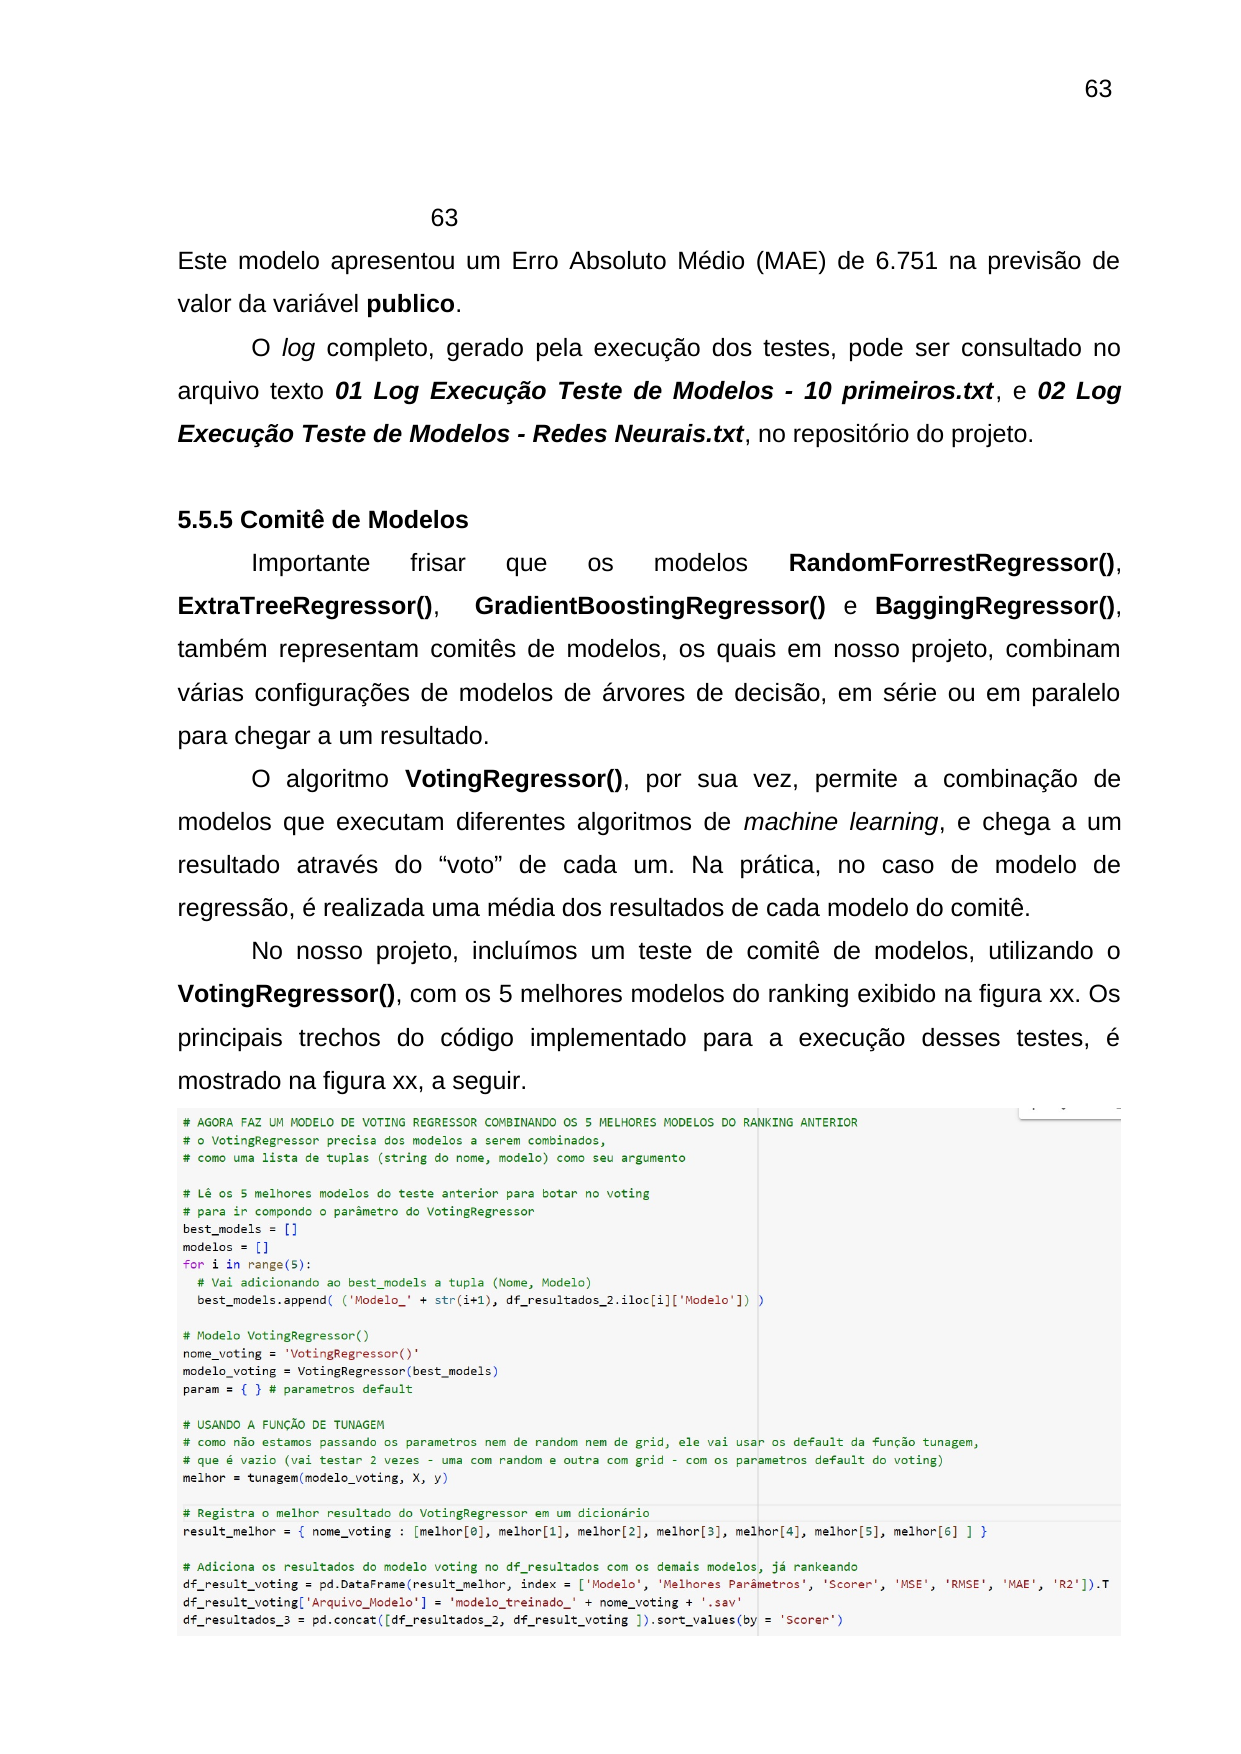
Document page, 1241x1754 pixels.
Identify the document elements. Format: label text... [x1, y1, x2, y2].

text O algoritmo VotingRegressor(), por sua vez, permite a combinação de modelos que executam diferentes algoritmos de machine learning, e chega a um resultado através do “voto” de cada um. Na prática, no caso de modelo de regressão, é realizada uma média dos resultados de cada modelo do comitê. [177, 764, 1122, 922]
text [177, 246, 1122, 318]
text Importante frisar que os modelos RandomForrestRegressor(), ExtraTreeRegressor(), GradientBoostingRegressor() e BaggingRegressor(), também representam comitês de modelos, os quais em nosso projeto, combinam várias configurações de modelos de árvores de decisão, em série ou em paralelo para chegar a um resultado. [177, 548, 1122, 749]
subtitle 5.5.5 Comitê de Modelos [177, 505, 1122, 534]
text No nosso projeto, incluímos um teste de comitê de modelos, utilizando o VotingRegressor(), com os 5 melhores modelos do ranking exibido na figura xx. Os principais trechos do código implementado para a execução desses testes, é mostrado na figura xx, a seguir. [177, 936, 1122, 1094]
picture [177, 1108, 1121, 1636]
text O log completo, gerado pela execução dos testes, pode ser consultado no arquivo texto 01 Log Execução Teste de Modelos - 10 primeiros.txt, e 02 Log Execução Teste de Modelos - Redes Neurais.txt, no repositório do projeto. [177, 332, 1122, 447]
